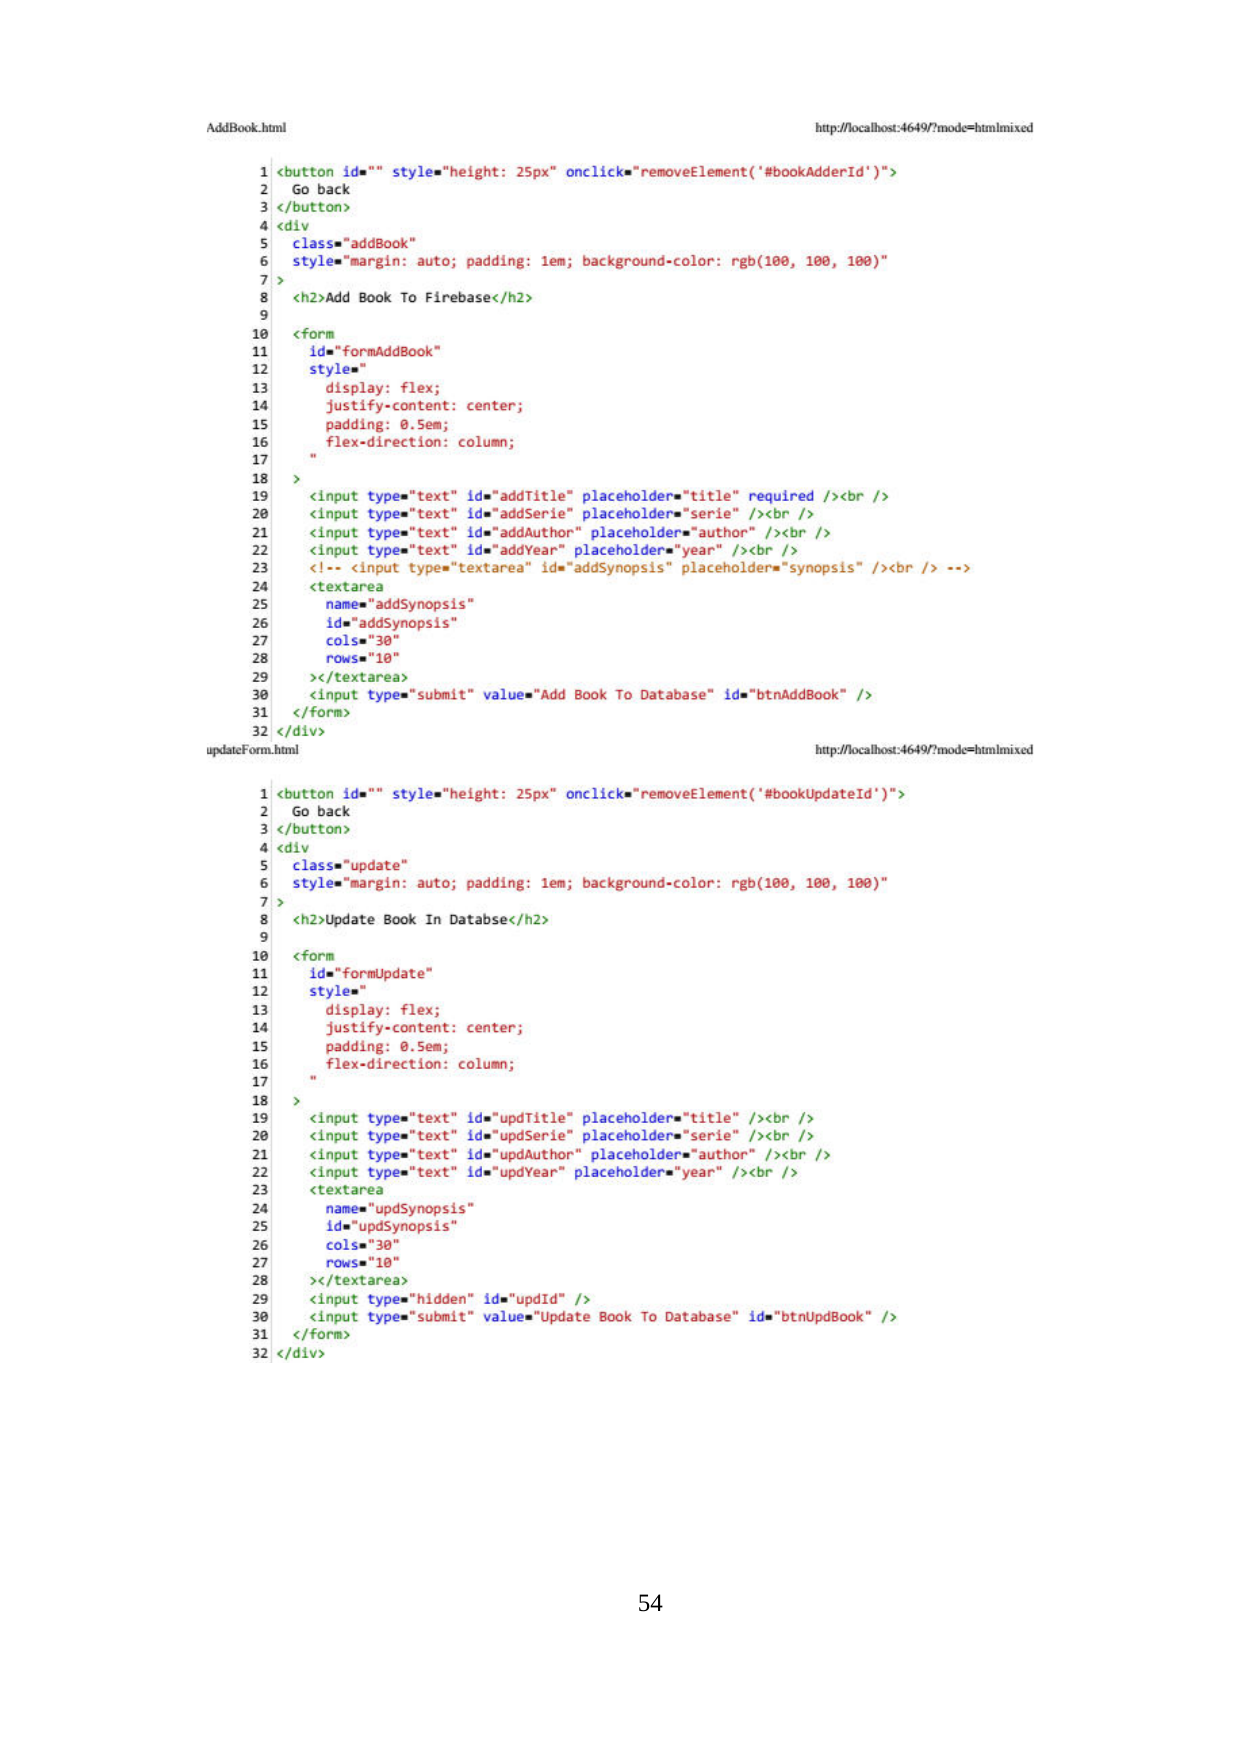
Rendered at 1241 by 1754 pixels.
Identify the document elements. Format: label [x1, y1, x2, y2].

picture [206, 120, 1034, 1363]
